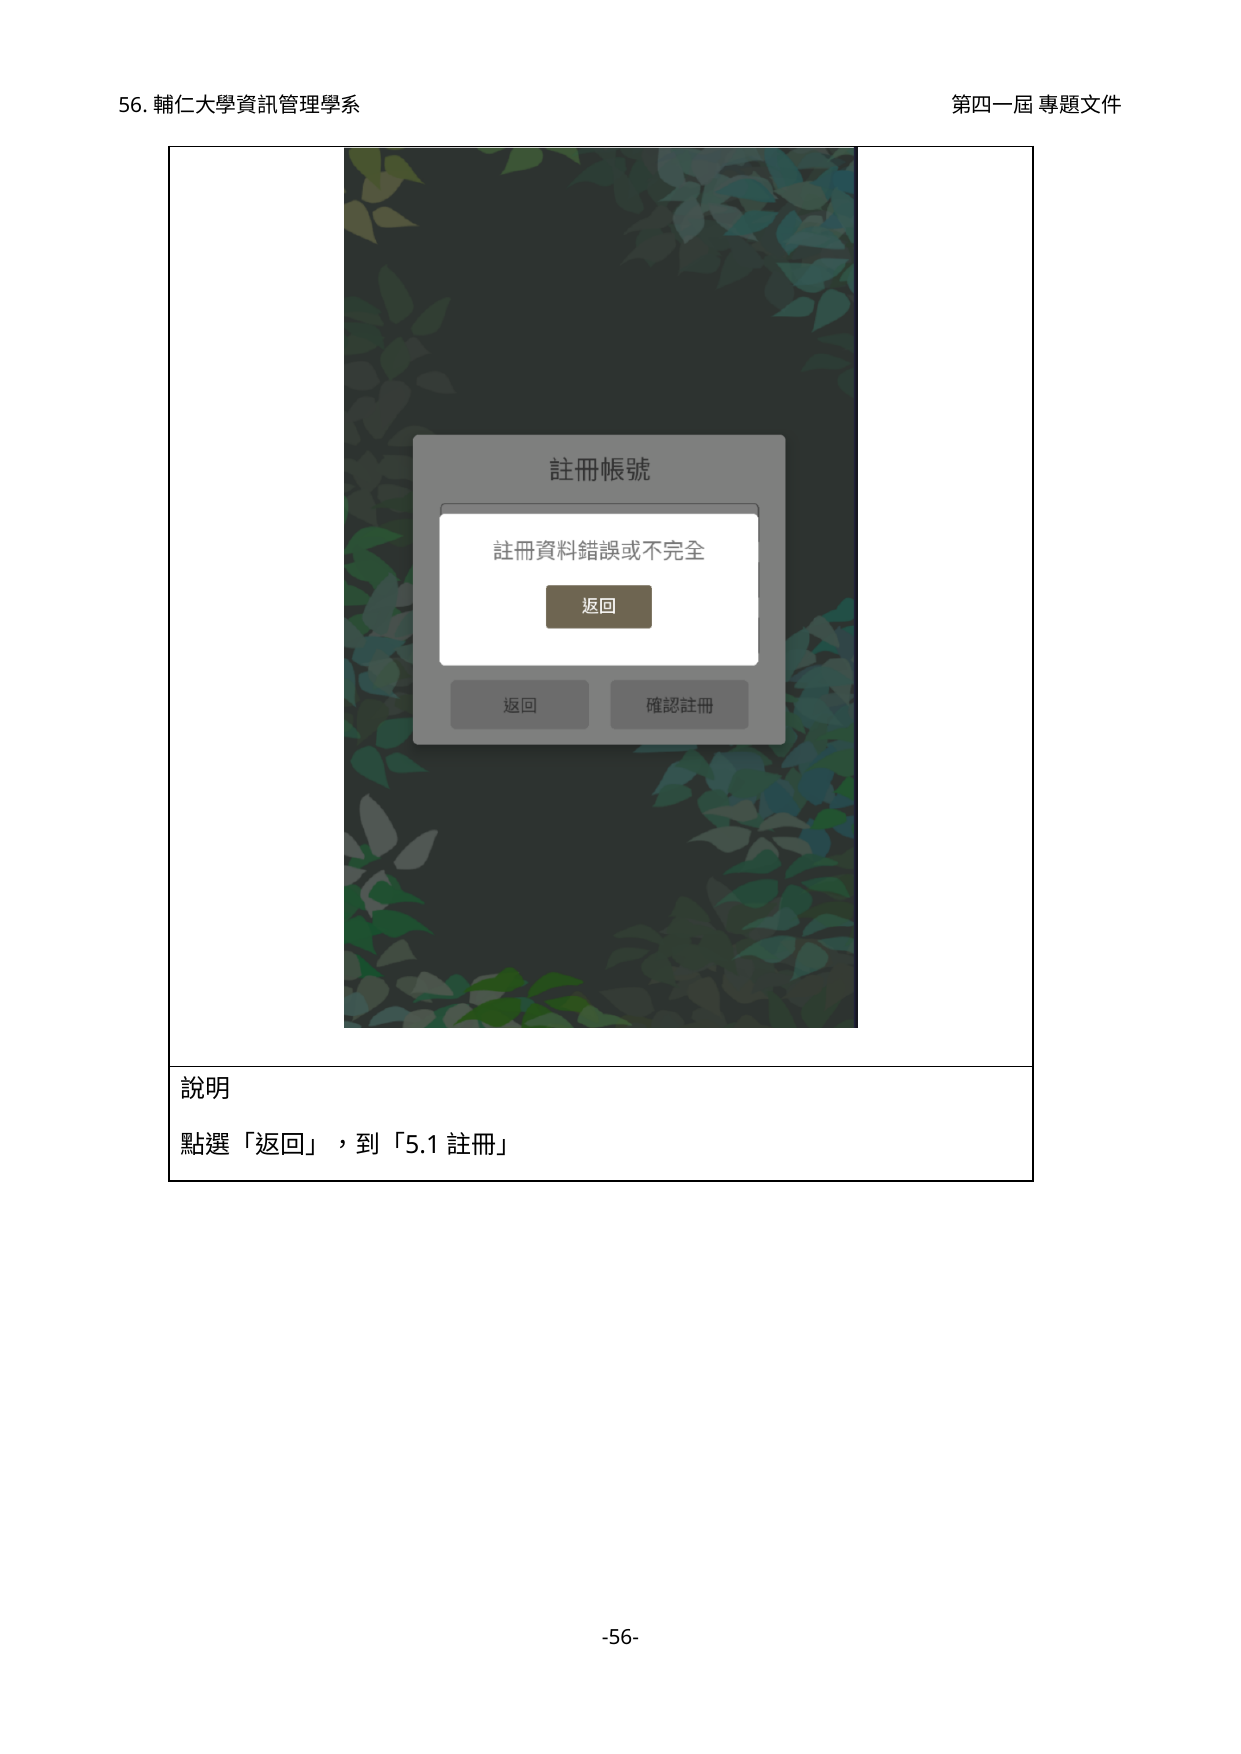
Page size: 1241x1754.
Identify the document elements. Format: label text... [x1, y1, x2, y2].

picture [344, 147, 858, 1028]
table_cell [170, 147, 1032, 1066]
table_cell 說明 點選「返回」，到「5.1 註冊」 [170, 1067, 1032, 1180]
